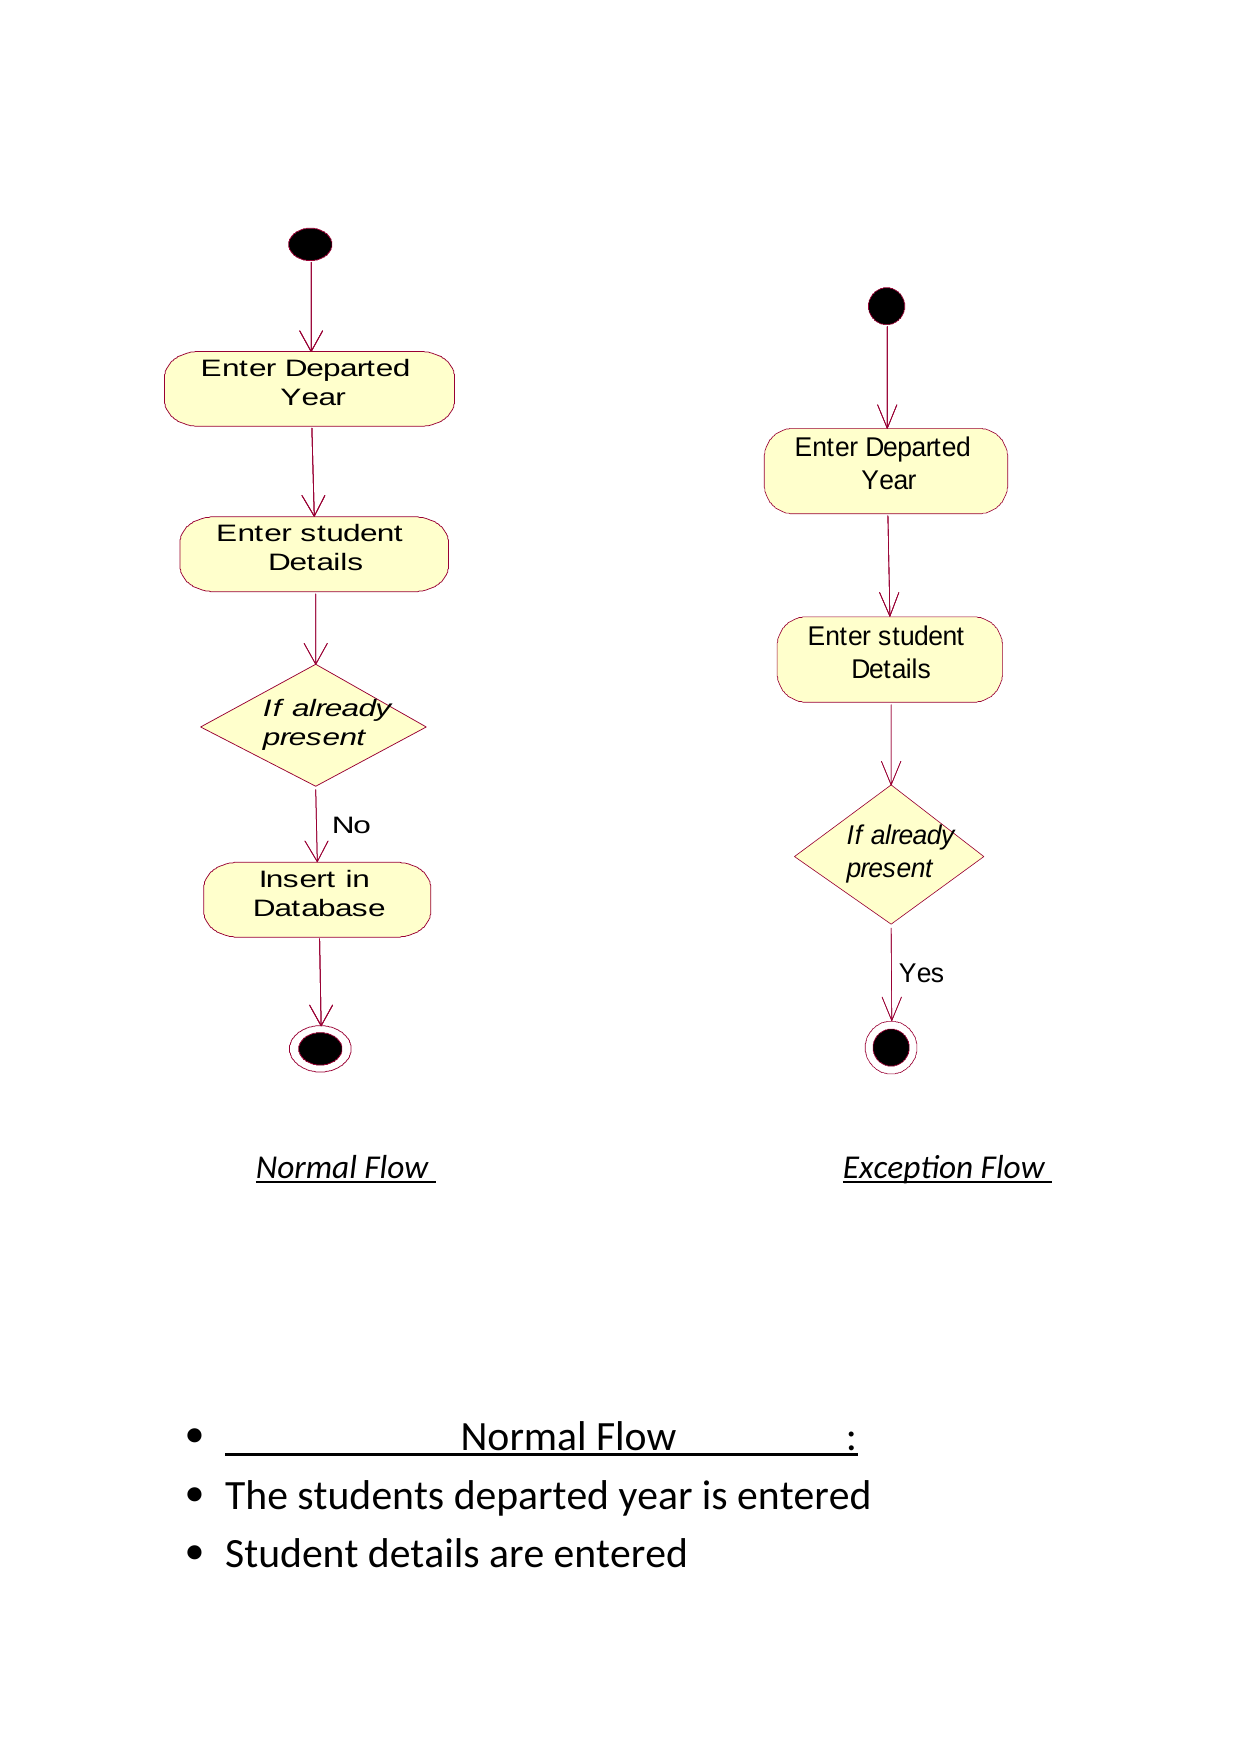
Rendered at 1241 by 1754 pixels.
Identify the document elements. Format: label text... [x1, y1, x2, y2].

list Normal Flow : [187, 1410, 1090, 1461]
list The students departed year is entered [187, 1469, 1090, 1519]
text Normal Flow Exception Flow [150, 1146, 1090, 1187]
list Student details are entered [187, 1527, 1090, 1578]
